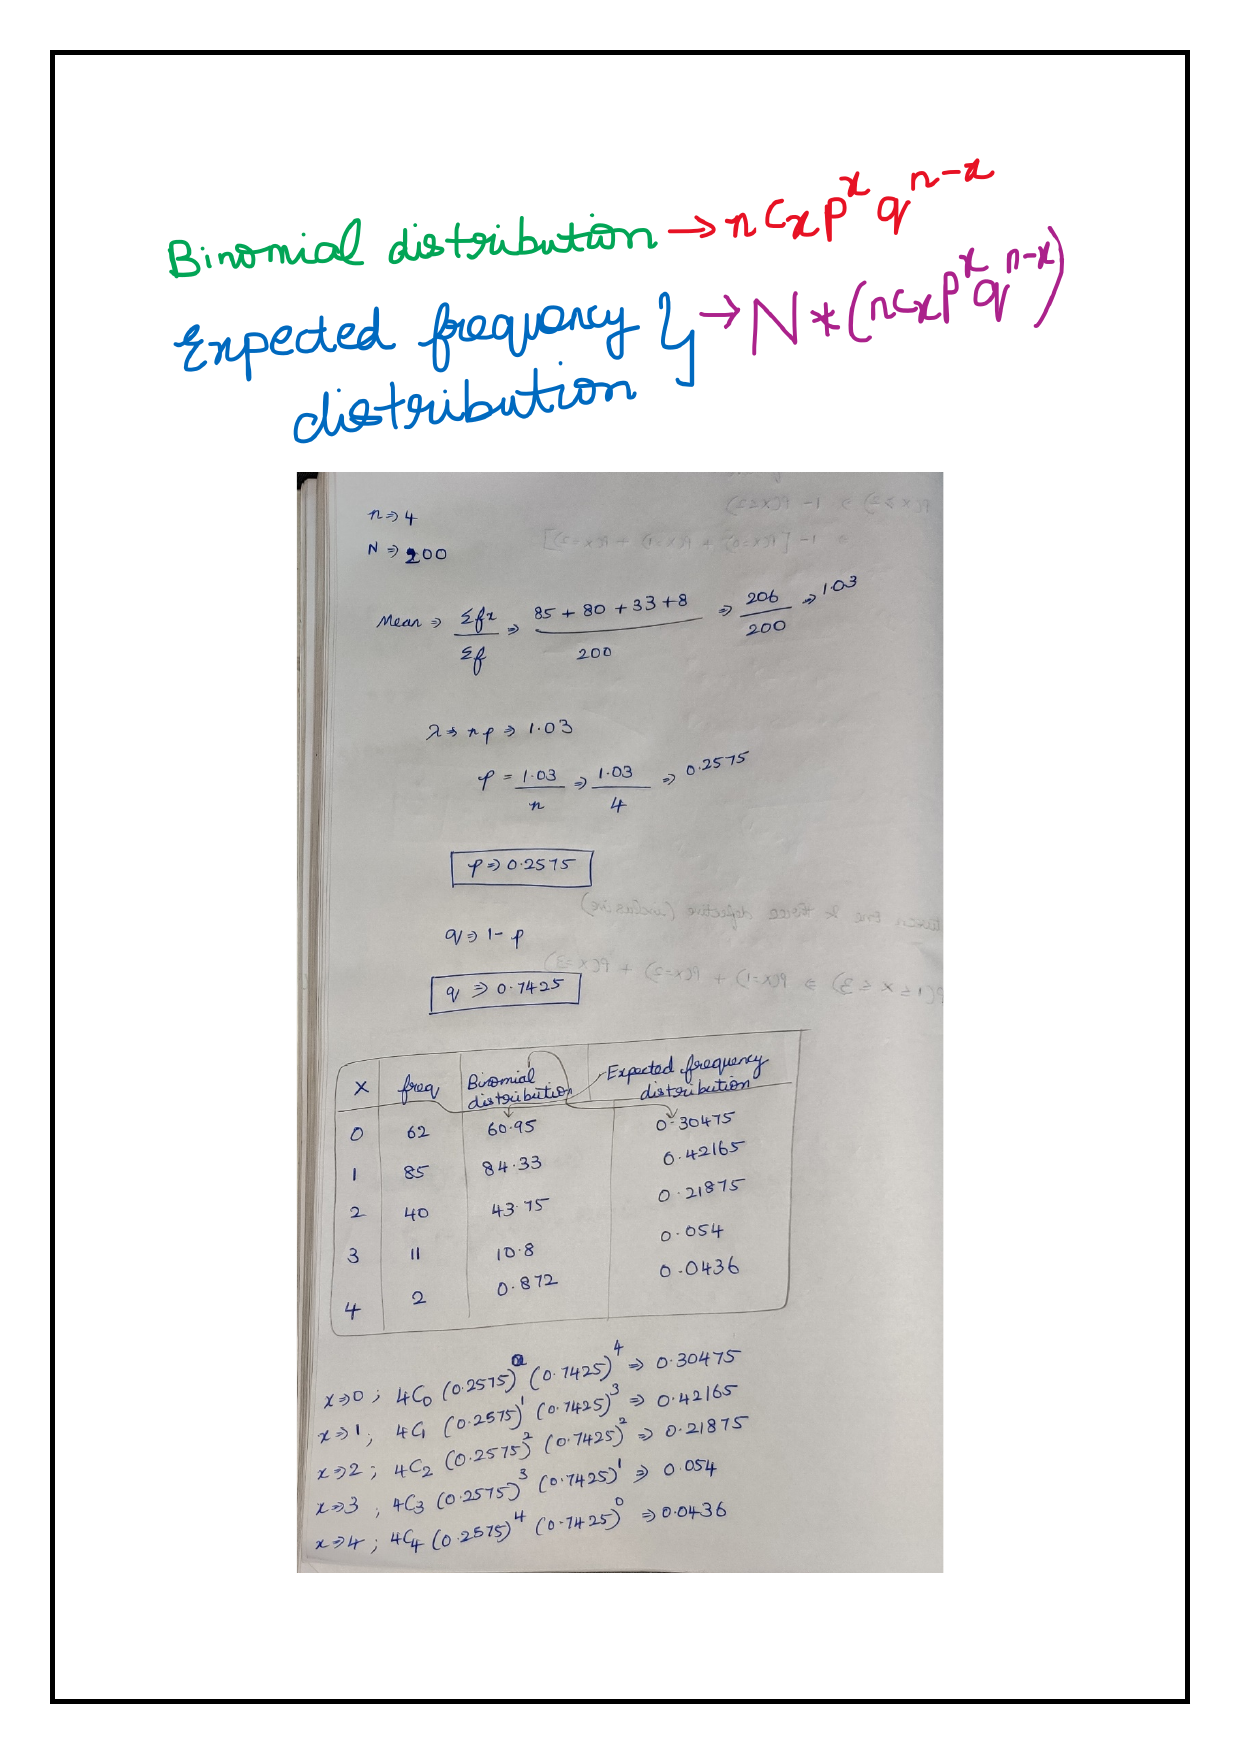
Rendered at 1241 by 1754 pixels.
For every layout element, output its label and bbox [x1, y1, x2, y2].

picture [150, 150, 1091, 454]
picture [296, 472, 944, 1573]
